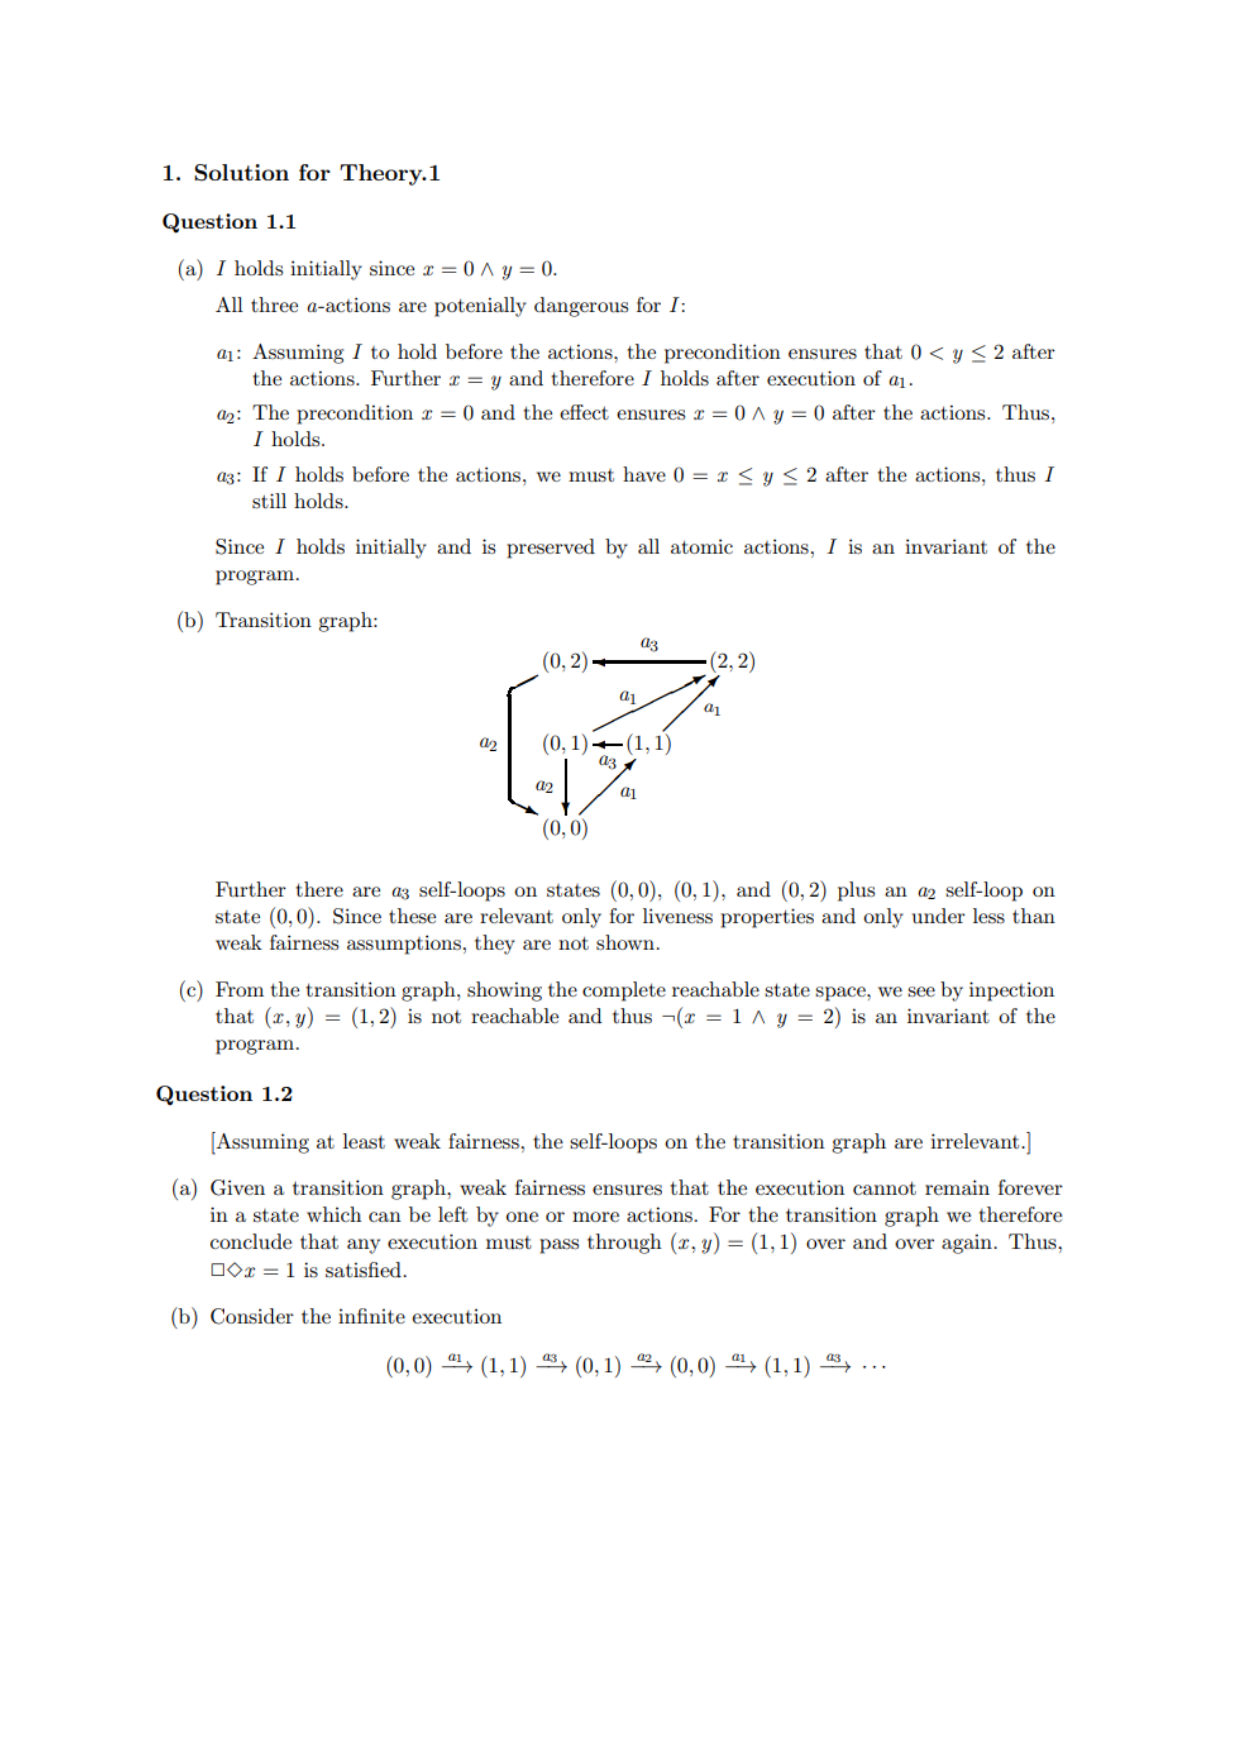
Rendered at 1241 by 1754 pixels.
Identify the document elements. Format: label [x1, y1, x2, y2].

picture [150, 1078, 1091, 1388]
picture [150, 150, 1091, 1060]
